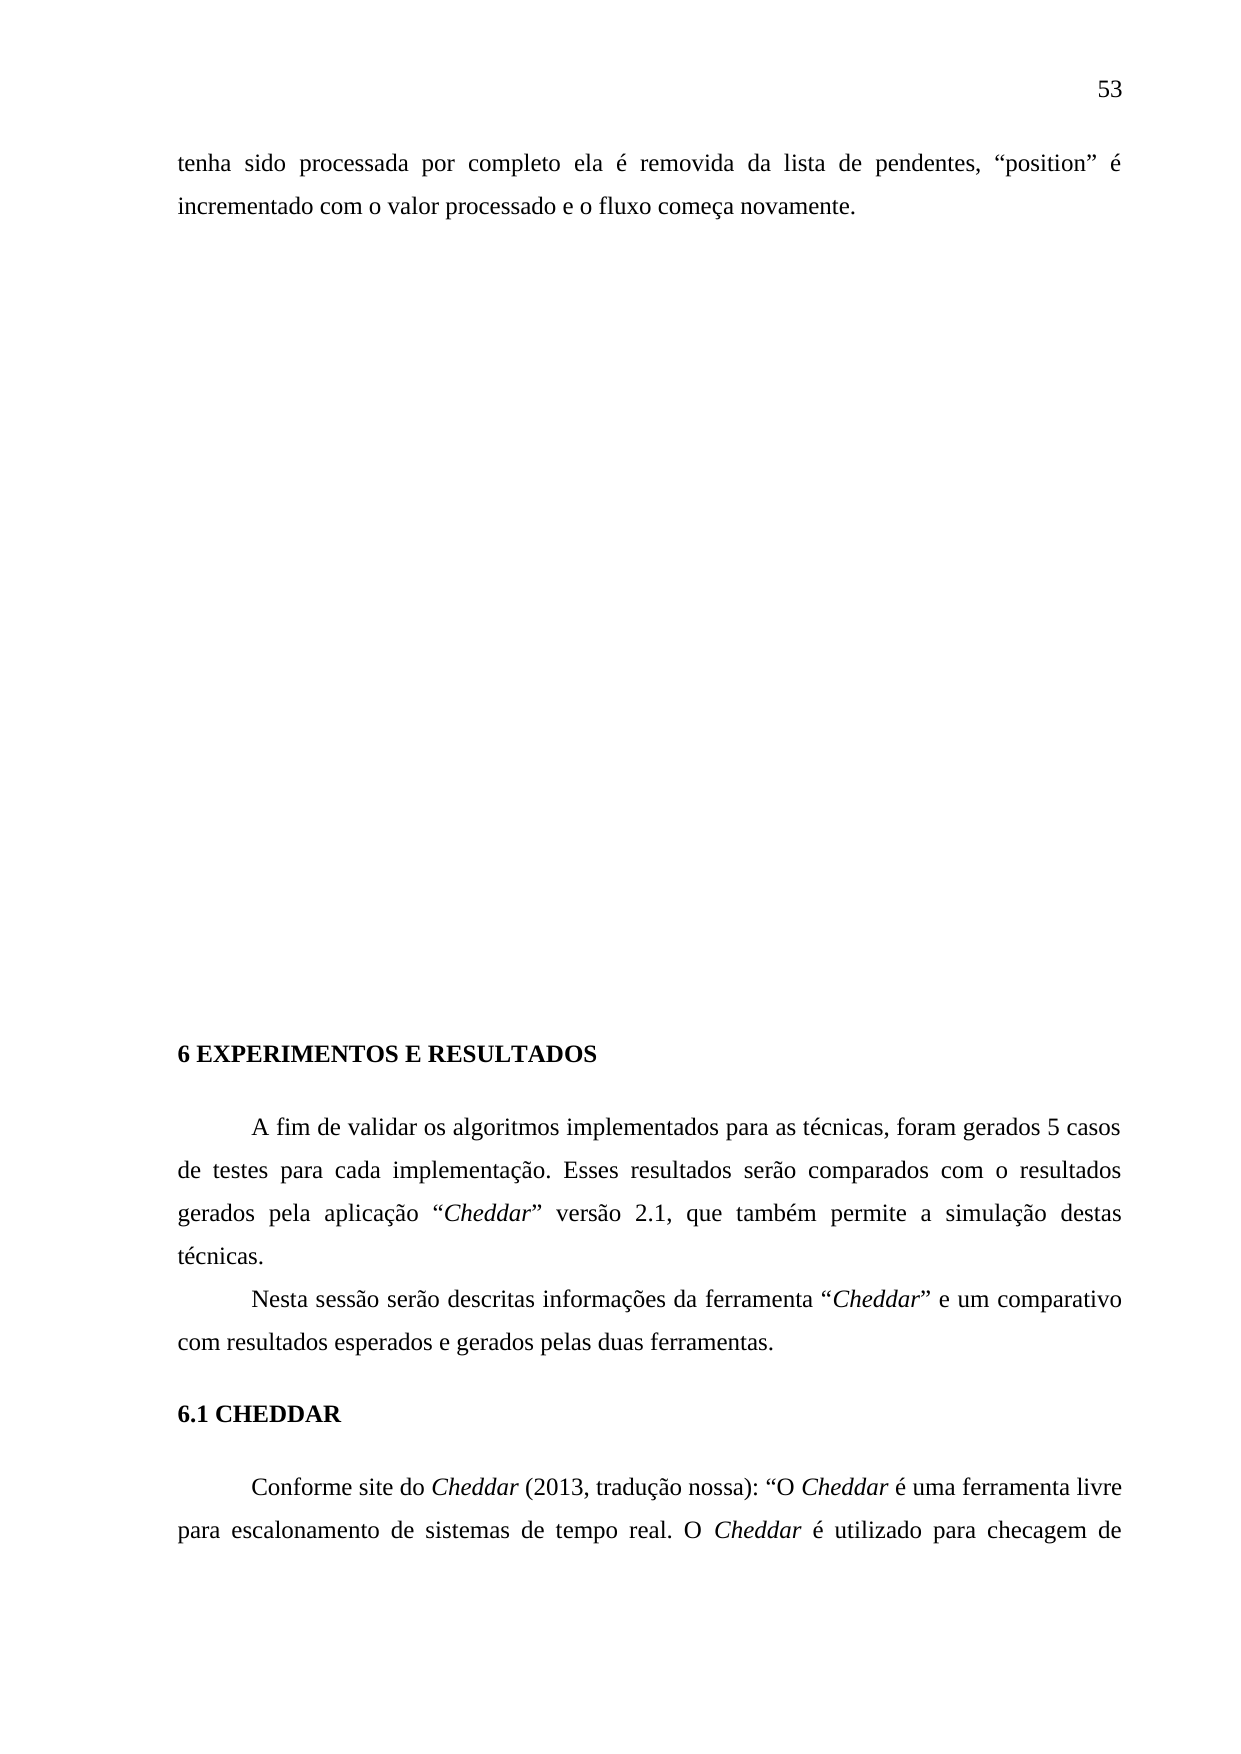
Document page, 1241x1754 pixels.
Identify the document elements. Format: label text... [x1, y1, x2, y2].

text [177, 148, 1122, 219]
subtitle 6 EXPERIMENTOS E RESULTADOS [177, 1039, 1122, 1068]
text Nesta sessão serão descritas informações da ferramenta “Cheddar” e um comparativo com resultados esperados e gerados pelas duas ferramentas. [177, 1284, 1122, 1356]
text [177, 1472, 1122, 1544]
text A fim de validar os algoritmos implementados para as técnicas, foram gerados 5 casos de testes para cada implementação. Esses resultados serão comparados com o resultados gerados pela aplicação “Cheddar” versão 2.1, que também permite a simulação destas técnicas. [177, 1112, 1122, 1270]
subtitle 6.1 CHEDDAR [177, 1399, 1122, 1428]
